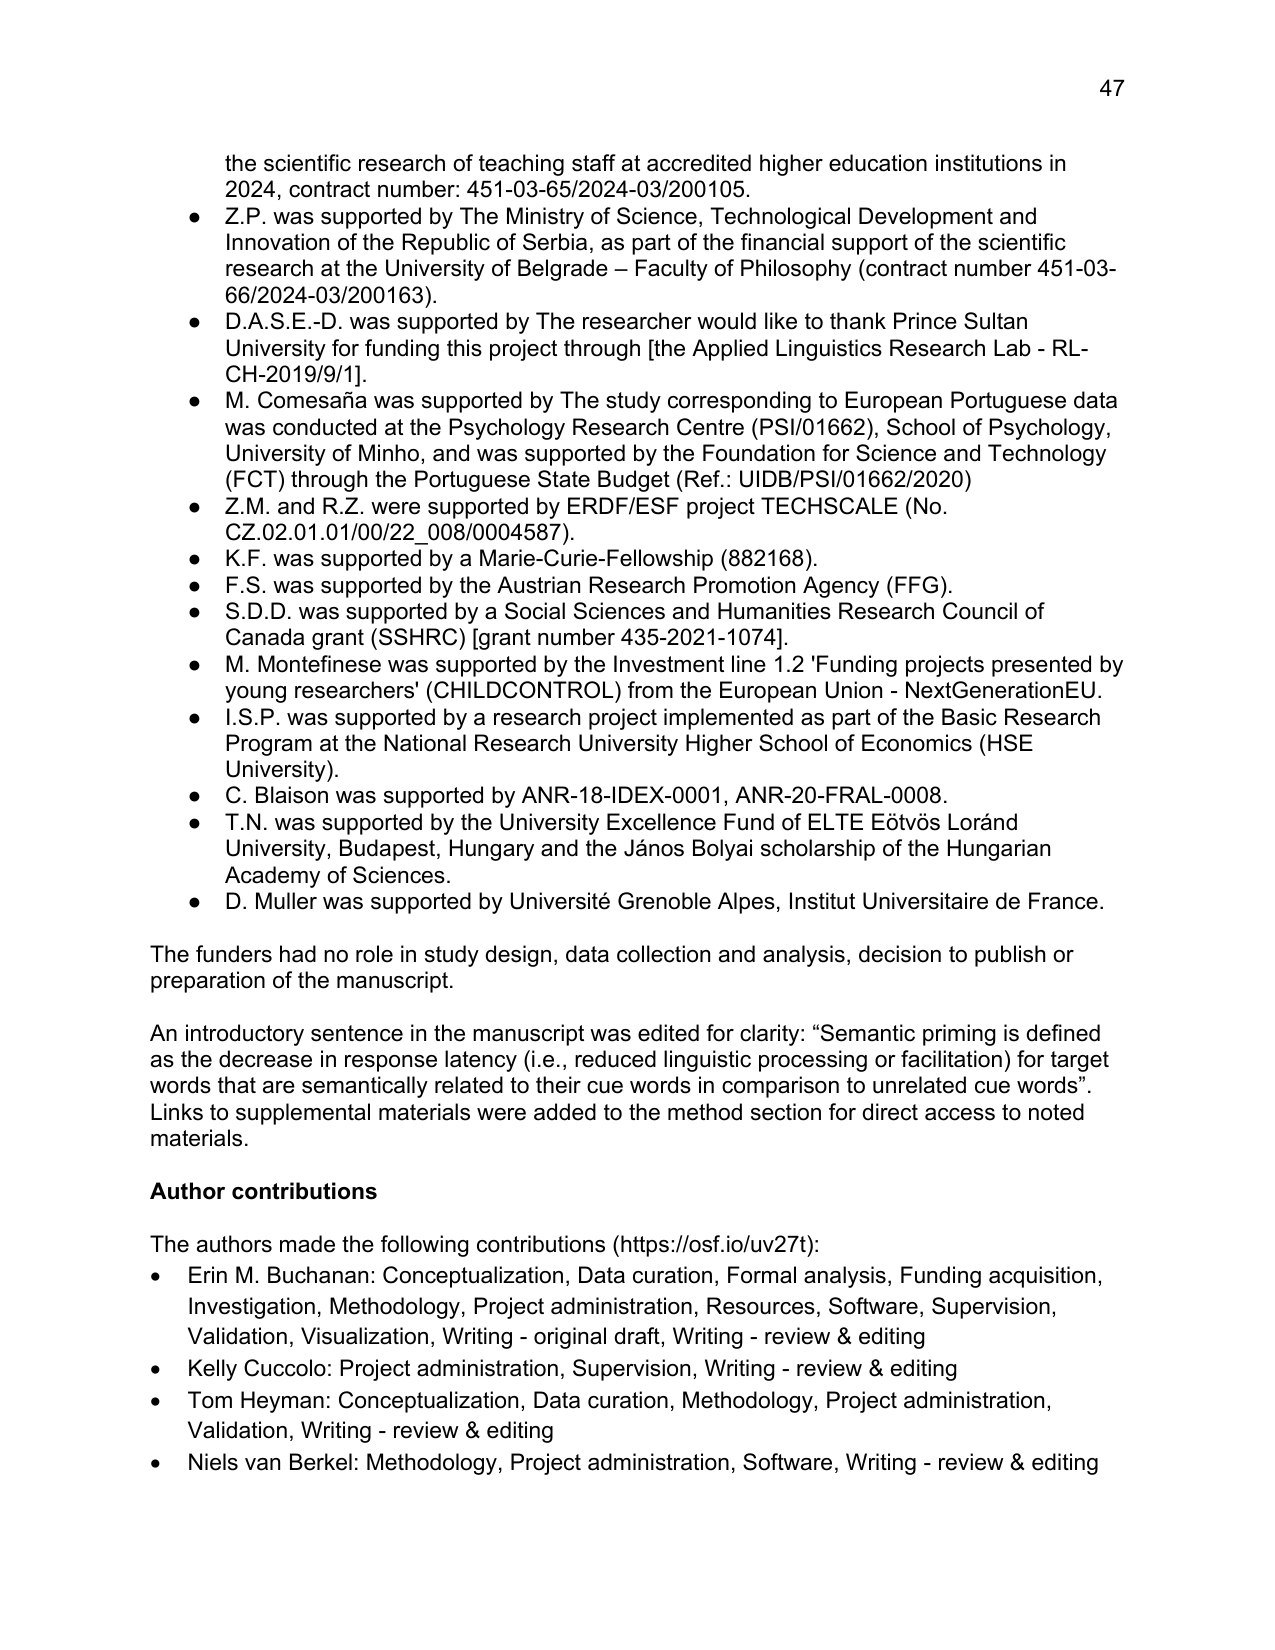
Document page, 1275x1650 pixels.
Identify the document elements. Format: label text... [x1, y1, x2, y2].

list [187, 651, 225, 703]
list Z.M. and R.Z. were supported by ERDF/ESF project TECHSCALE (No. CZ.02.01.01/00/22_008/0004587). [187, 493, 1125, 545]
list Niels van Berkel: Methodology, Project administration, Software, Writing - review & editing [150, 1448, 1125, 1476]
list Tom Heyman: Conceptualization, Data curation, Methodology, Project administration, Validation, Writing - review & editing [150, 1385, 1125, 1444]
text The funders had no role in study design, data collection and analysis, decision to publish or preparation of the manuscript. [150, 941, 1125, 993]
list I.S.P. was supported by a research project implemented as part of the Basic Research Program at the National Research University Higher School of Economics (HSE University). [187, 703, 1125, 782]
list Kelly Cuccolo: Project administration, Supervision, Writing - review & editing [150, 1353, 1125, 1381]
text The authors made the following contributions (https://osf.io/uv27t): [150, 1231, 1125, 1257]
list F.S. was supported by the Austrian Research Promotion Agency (FFG). [187, 572, 1125, 598]
list K.F. was supported by a Marie-Curie-Fellowship (882168). [187, 545, 1125, 572]
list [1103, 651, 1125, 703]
list D.A.S.E.-D. was supported by The researcher would like to thank Prince Sultan University for funding this project through [the Applied Linguistics Research Lab - RL-CH-2019/9/1]. [187, 308, 1125, 387]
list D. Muller was supported by Université Grenoble Alpes, Institut Universitaire de France. [187, 888, 1125, 914]
list Erin M. Buchanan: Conceptualization, Data curation, Formal analysis, Funding acquisition, Investigation, Methodology, Project administration, Resources, Software, Supervision, Validation, Visualization, Writing - original draft, Writing - review & editing [150, 1261, 1125, 1349]
list T.N. was supported by the University Excellence Fund of ELTE Eötvös Loránd University, Budapest, Hungary and the János Bolyai scholarship of the Hungarian Academy of Sciences. [187, 809, 1125, 888]
list C. Blaison was supported by ANR-18-IDEX-0001, ANR-20-FRAL-0008. [187, 782, 1125, 809]
list S.D.D. was supported by a Social Sciences and Humanities Research Council of Canada grant (SSHRC) [grant number 435-2021-1074]. [187, 598, 1125, 651]
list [187, 150, 1125, 203]
text An introductory sentence in the manuscript was edited for clarity: “Semantic priming is defined as the decrease in response latency (i.e., reduced linguistic processing or facilitation) for target words that are semantically related to their cue words in comparison to unrelated cue words”. Links to supplemental materials were added to the method section for direct access to noted materials. [150, 1020, 1125, 1151]
list Z.P. was supported by The Ministry of Science, Technological Development and Innovation of the Republic of Serbia, as part of the financial support of the scientific research at the University of Belgrade – Faculty of Philosophy (contract number 451-03-66/2024-03/200163). [187, 203, 1125, 308]
text Author contributions [150, 1178, 1125, 1204]
list M. Comesaña was supported by The study corresponding to European Portuguese data was conducted at the Psychology Research Centre (PSI/01662), School of Psychology, University of Minho, and was supported by the Foundation for Science and Technology (FCT) through the Portuguese State Budget (Ref.: UIDB/PSI/01662/2020) [187, 387, 1125, 493]
